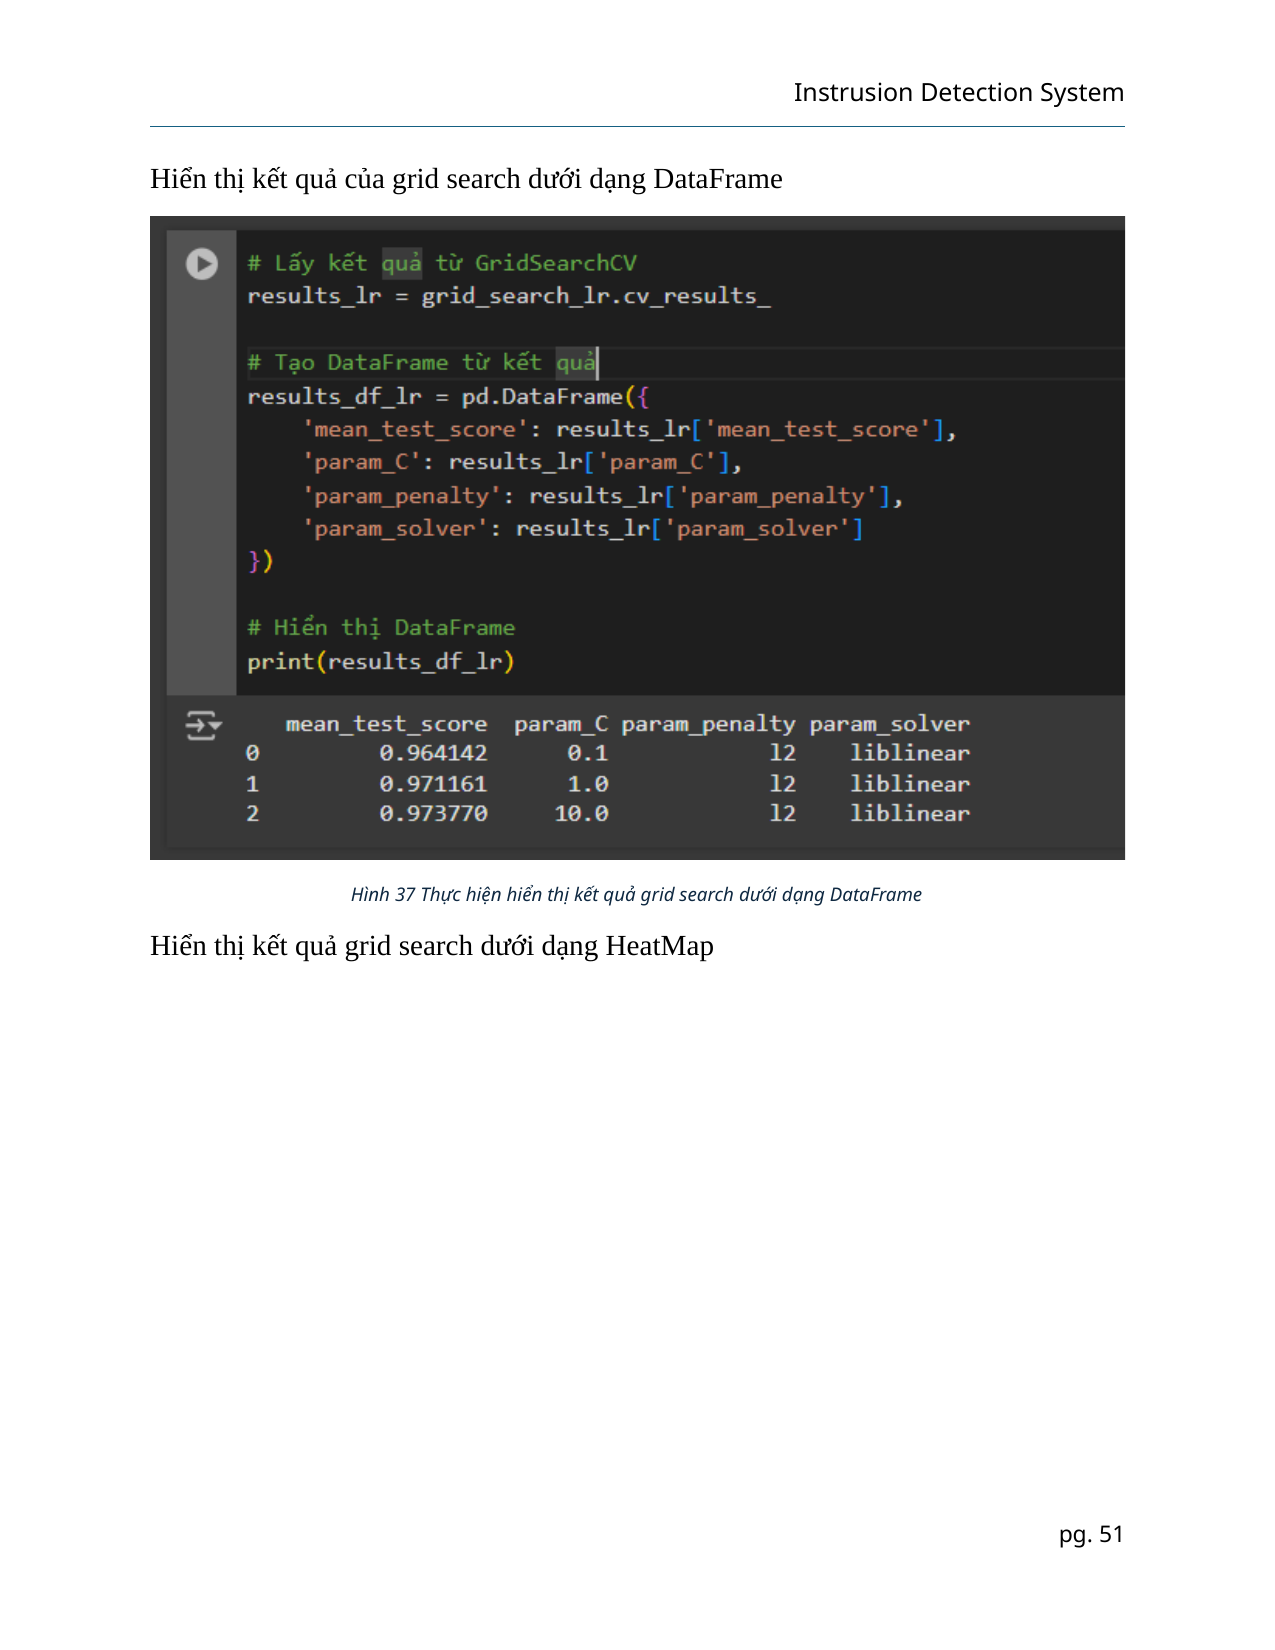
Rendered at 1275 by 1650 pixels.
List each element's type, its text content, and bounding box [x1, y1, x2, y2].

text Hiển thị kết quả của grid search dưới dạng DataFrame [150, 161, 1125, 194]
picture [150, 216, 1125, 860]
text Hiển thị kết quả grid search dưới dạng HeatMap [150, 928, 1125, 961]
